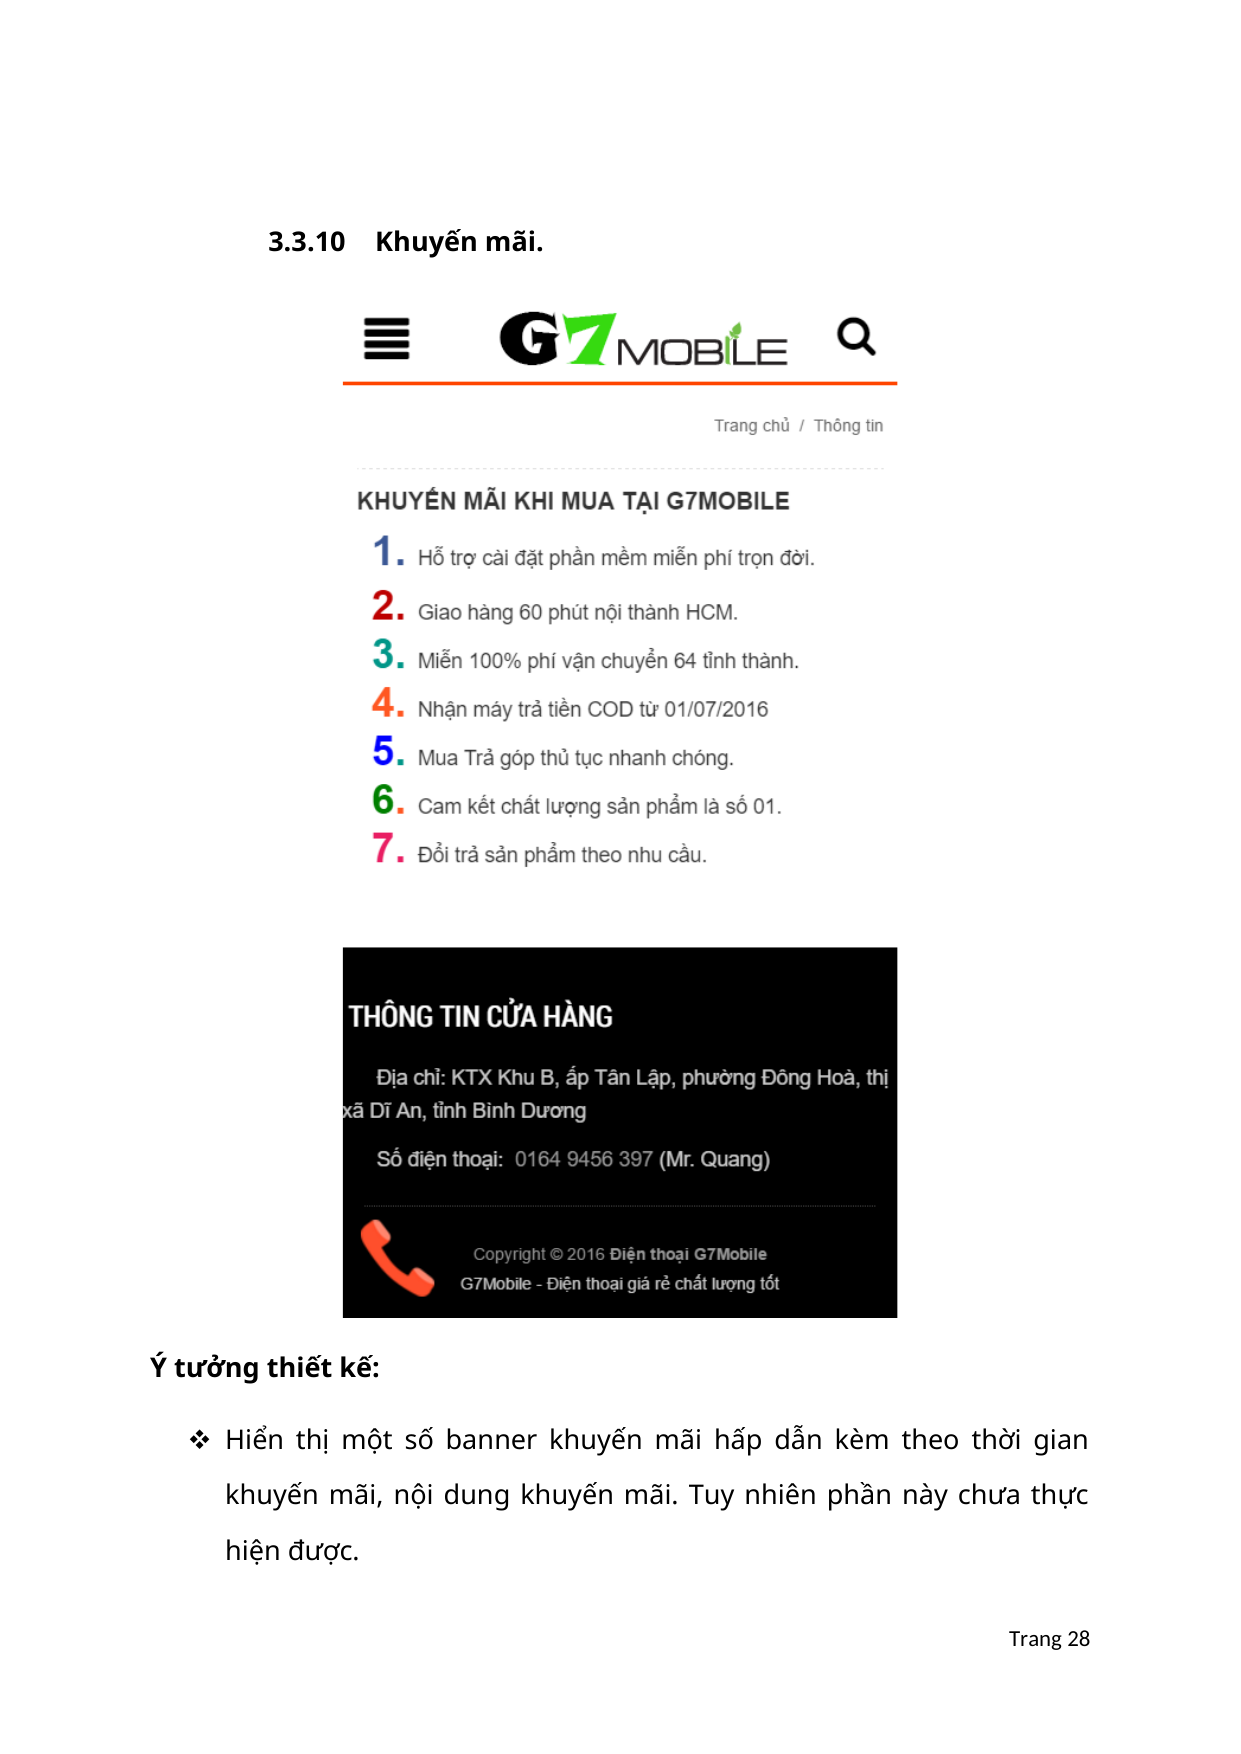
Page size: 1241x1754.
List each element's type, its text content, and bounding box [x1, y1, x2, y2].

text Ý tưởng thiết kế: [150, 1348, 1090, 1385]
picture [342, 293, 898, 1318]
list Khuyến mãi. [268, 222, 1090, 259]
list Hiển thị một số banner khuyến mãi hấp dẫn kèm theo thời gian khuyến mãi, nội dung khuyến mãi. Tuy nhiên phần này chưa thực hiện được. [187, 1420, 1090, 1568]
